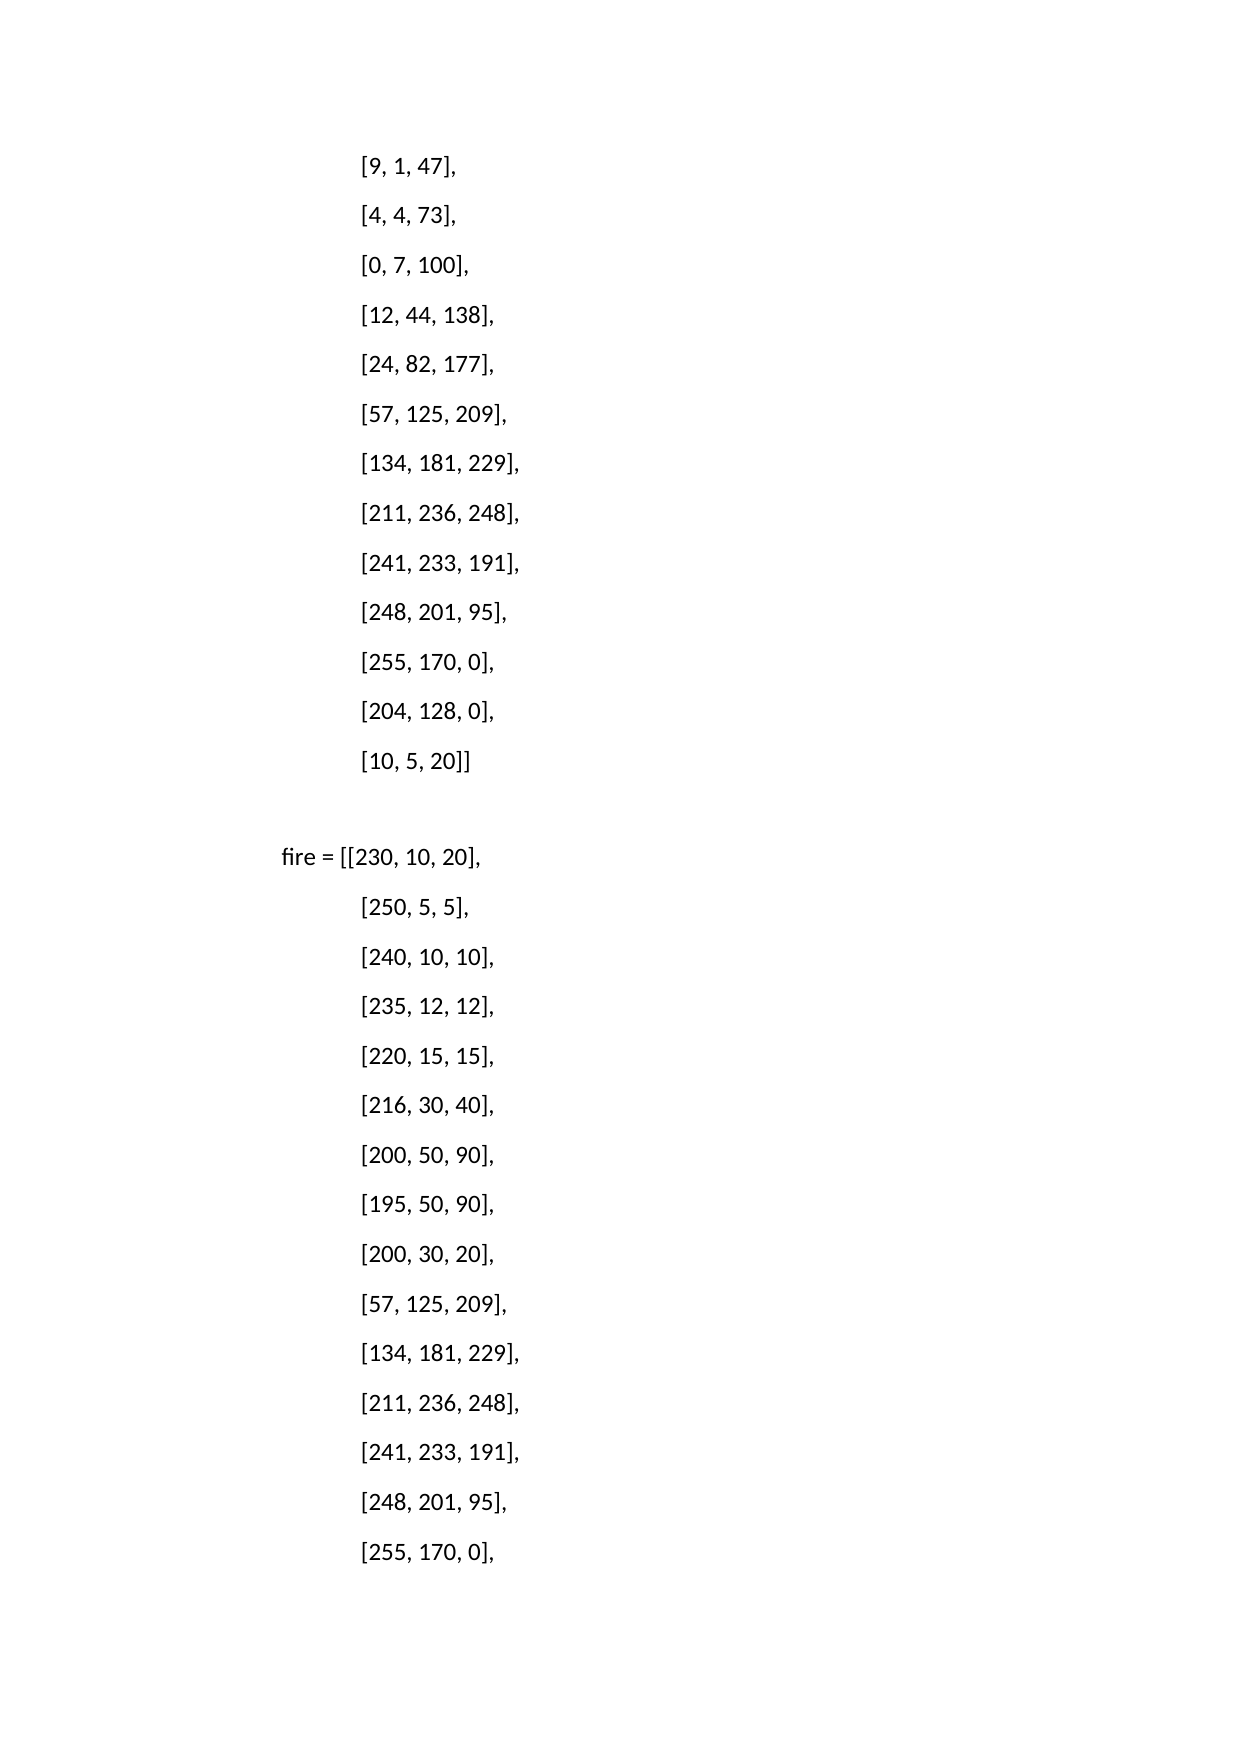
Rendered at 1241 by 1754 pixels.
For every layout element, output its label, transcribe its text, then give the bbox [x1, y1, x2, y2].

text [4, 4, 73], [225, 199, 1090, 230]
text [200, 50, 90], [225, 1139, 1090, 1169]
text [216, 30, 40], [225, 1089, 1090, 1120]
text [255, 170, 0], [225, 1536, 1090, 1566]
text [12, 44, 138], [225, 299, 1090, 329]
text [241, 233, 191], [225, 1436, 1090, 1467]
text [248, 201, 95], [225, 596, 1090, 627]
text [134, 181, 229], [225, 1337, 1090, 1368]
text [255, 170, 0], [225, 646, 1090, 676]
text [24, 82, 177], [225, 348, 1090, 379]
text [57, 125, 209], [225, 1288, 1090, 1318]
text [220, 15, 15], [225, 1040, 1090, 1070]
text [0, 7, 100], [225, 249, 1090, 280]
text [240, 10, 10], [225, 941, 1090, 971]
text [235, 12, 12], [225, 990, 1090, 1021]
text [248, 201, 95], [225, 1486, 1090, 1517]
text [250, 5, 5], [225, 891, 1090, 922]
text [211, 236, 248], [225, 1387, 1090, 1417]
text [134, 181, 229], [225, 447, 1090, 478]
text [241, 233, 191], [225, 547, 1090, 577]
text [204, 128, 0], [225, 695, 1090, 726]
text [9, 1, 47], [225, 150, 1090, 181]
text [57, 125, 209], [225, 398, 1090, 428]
text [200, 30, 20], [225, 1238, 1090, 1269]
text [195, 50, 90], [225, 1188, 1090, 1219]
text [10, 5, 20]] [225, 745, 1090, 776]
text fire = [[230, 10, 20], [225, 841, 1090, 872]
text [211, 236, 248], [225, 497, 1090, 528]
